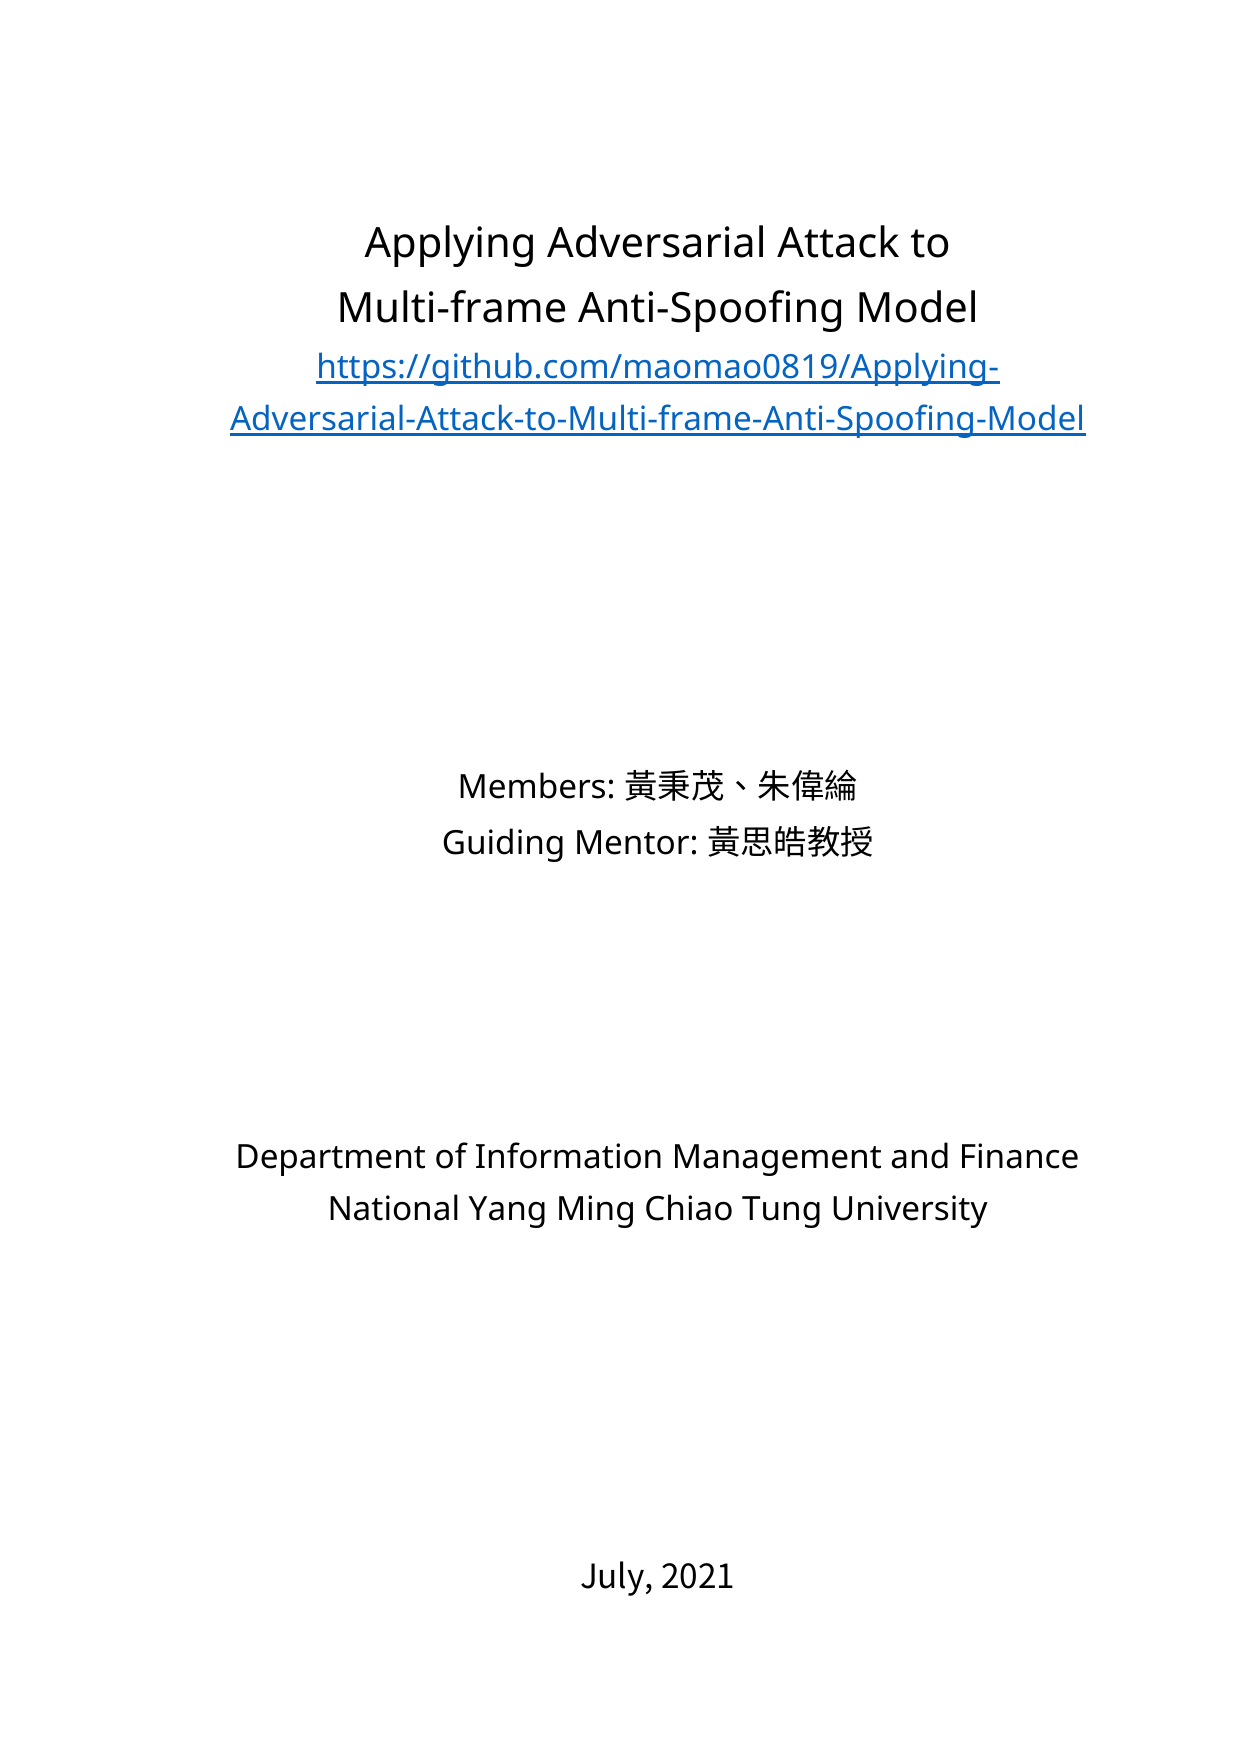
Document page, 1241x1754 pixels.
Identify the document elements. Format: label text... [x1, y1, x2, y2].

text July, 2021 [225, 1550, 1090, 1598]
text National Yang Ming Chiao Tung University [225, 1185, 1090, 1230]
text https://github.com/maomao0819/Applying-Adversarial-Attack-to-Multi-frame-Anti-Spoofing-Model [225, 343, 1090, 440]
text Multi-frame Anti-Spoofing Model [225, 278, 1090, 334]
text Applying Adversarial Attack to [225, 212, 1090, 269]
text Guiding Mentor: 黃思皓教授 [225, 816, 1090, 864]
text Members: 黃秉茂、朱偉綸 [225, 760, 1090, 809]
text Department of Information Management and Finance [225, 1132, 1090, 1178]
